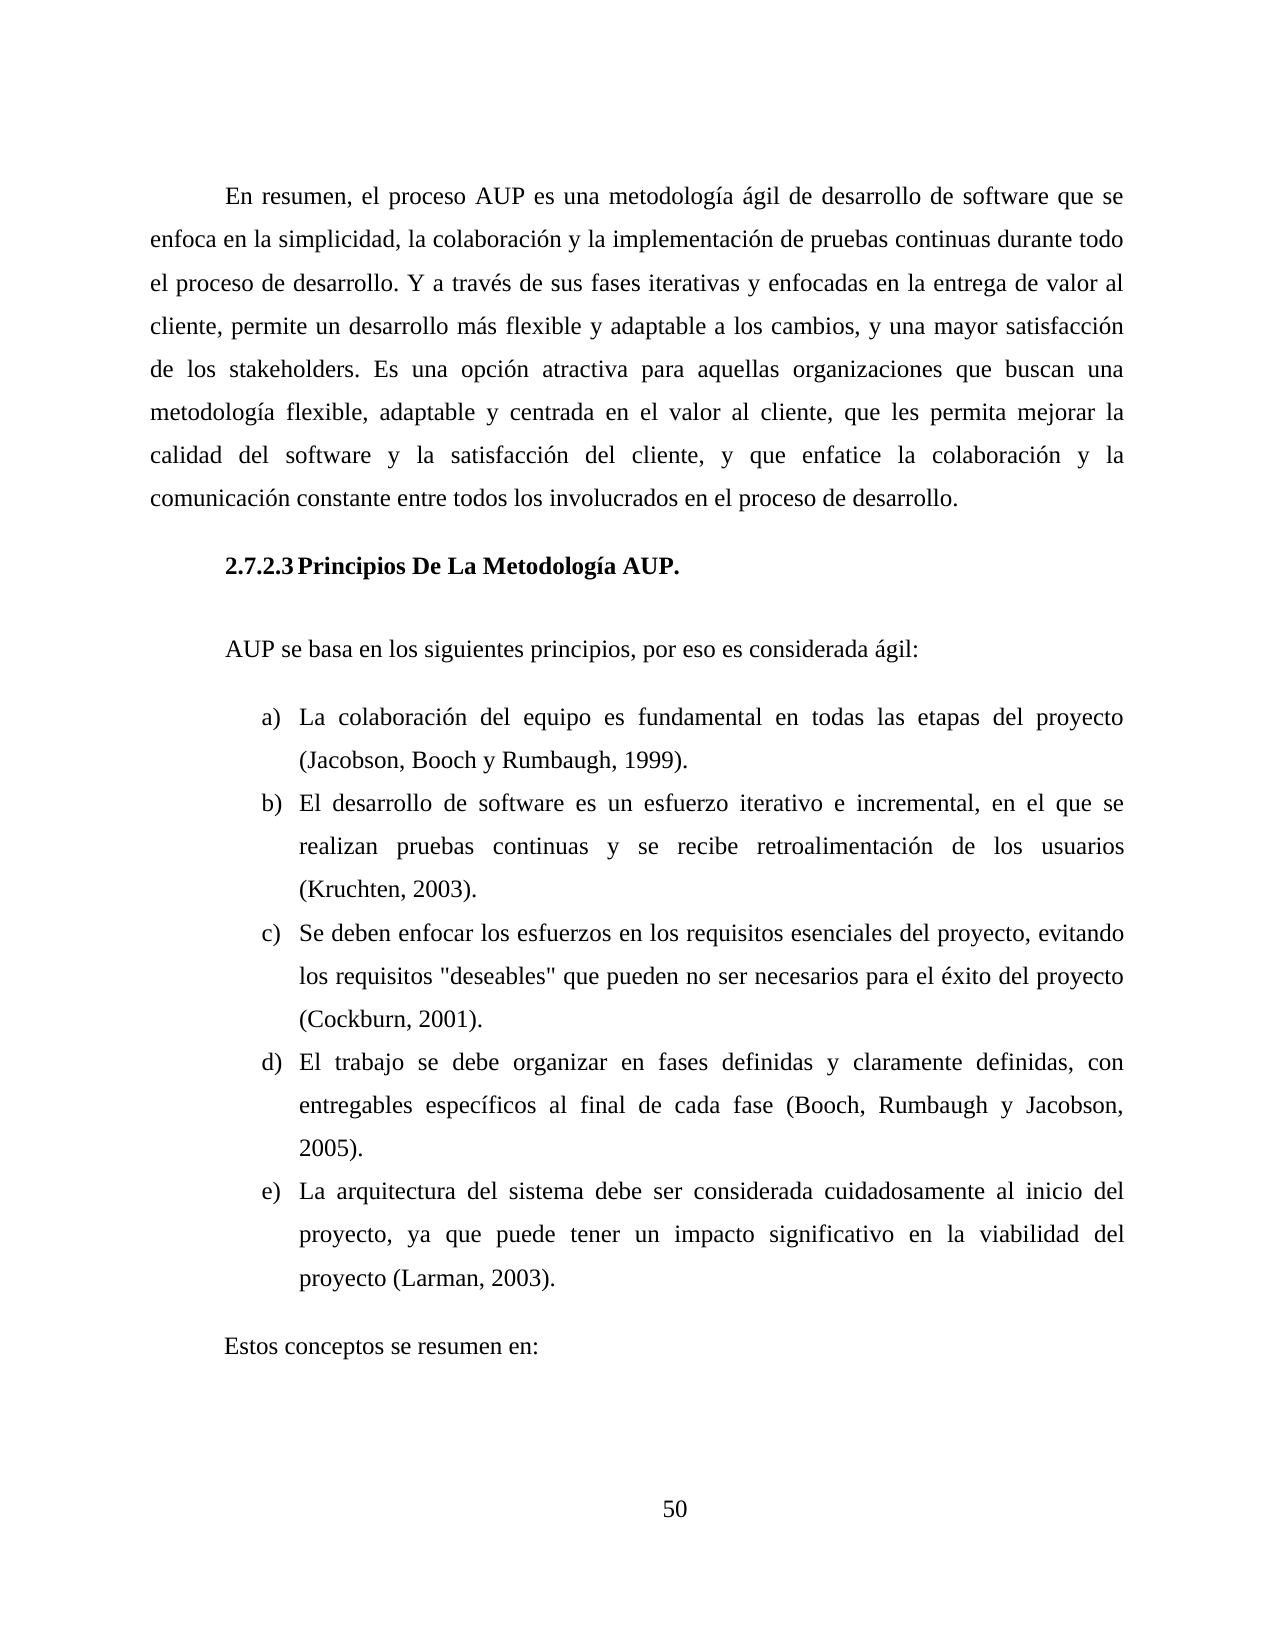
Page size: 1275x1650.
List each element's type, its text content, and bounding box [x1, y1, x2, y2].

text En resumen, el proceso AUP es una metodología ágil de desarrollo de software que se enfoca en la simplicidad, la colaboración y la implementación de pruebas continuas durante todo el proceso de desarrollo. Y a través de sus fases iterativas y enfocadas en la entrega de valor al cliente, permite un desarrollo más flexible y adaptable a los cambios, y una mayor satisfacción de los stakeholders. Es una opción atractiva para aquellas organizaciones que buscan una metodología flexible, adaptable y centrada en el valor al cliente, que les permita mejorar la calidad del software y la satisfacción del cliente, y que enfatice la colaboración y la comunicación constante entre todos los involucrados en el proceso de desarrollo. [150, 181, 1125, 512]
list El desarrollo de software es un esfuerzo iterativo e incremental, en el que se realizan pruebas continuas y se recibe retroalimentación de los usuarios (Kruchten, 2003). [261, 788, 1125, 903]
list La colaboración del equipo es fundamental en todas las etapas del proyecto (Jacobson, Booch y Rumbaugh, 1999). [261, 702, 1125, 774]
text AUP se basa en los siguientes principios, por eso es considerada ágil: [150, 634, 1125, 663]
text Estos conceptos se resumen en: [150, 1331, 1125, 1359]
list El trabajo se debe organizar en fases definidas y claramente definidas, con entregables específicos al final de cada fase (Booch, Rumbaugh y Jacobson, 2005). [261, 1047, 1125, 1162]
subtitle Principios De La Metodología AUP. [150, 551, 1125, 580]
list Se deben enfocar los esfuerzos en los requisitos esenciales del proyecto, evitando los requisitos "deseables" que pueden no ser necesarios para el éxito del proyecto (Cockburn, 2001). [261, 918, 1125, 1033]
list La arquitectura del sistema debe ser considerada cuidadosamente al inicio del proyecto, ya que puede tener un impacto significativo en la viabilidad del proyecto (Larman, 2003). [261, 1176, 1125, 1291]
